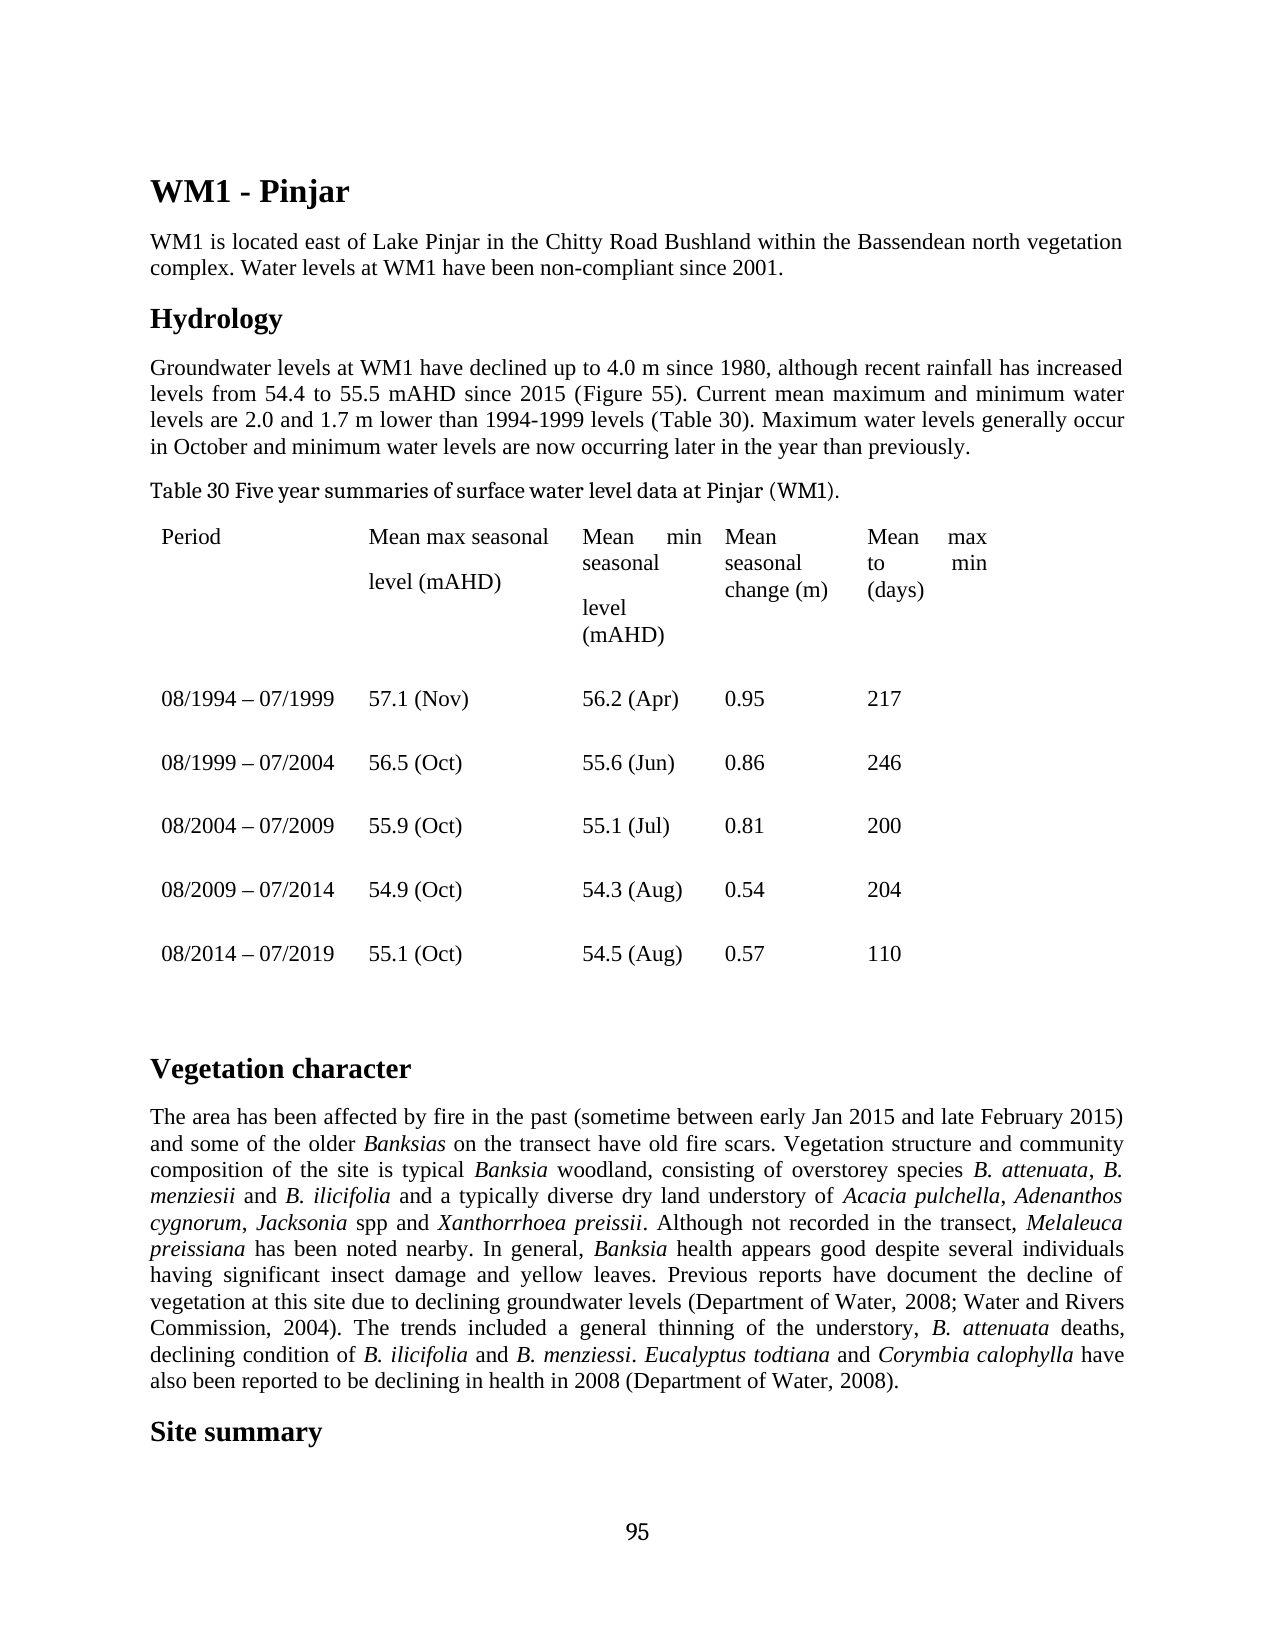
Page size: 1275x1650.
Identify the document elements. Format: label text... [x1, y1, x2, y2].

text Table 30 Five year summaries of surface water level data at Pinjar (WM1). [150, 478, 1125, 504]
text WM1 is located east of Lake Pinjar in the Chitty Road Bushland within the Bassendean north vegetation complex. Water levels at WM1 have been non-compliant since 2001. [150, 228, 1125, 281]
table_cell 54.9 (Oct) [357, 858, 571, 921]
table_cell 54.5 (Aug) [571, 921, 713, 985]
table_cell 55.6 (Jun) [571, 730, 713, 794]
subtitle WM1 - Pinjar [150, 171, 1125, 209]
table_cell 55.1 (Oct) [357, 921, 571, 985]
table_cell 54.3 (Aug) [571, 858, 713, 921]
table_cell 08/2014 – 07/2019 [150, 921, 357, 985]
text The area has been affected by fire in the past (sometime between early Jan 2015 and late February 2015) and some of the older Banksias on the transect have old fire scars. Vegetation structure and community composition of the site is typical Banksia woodland, consisting of overstorey species B. attenuata, B. menziesii and B. ilicifolia and a typically diverse dry land understory of Acacia pulchella, Adenanthos cygnorum, Jacksonia spp and Xanthorrhoea preissii. Although not recorded in the transect, Melaleuca preissiana has been noted nearby. In general, Banksia health appears good despite several individuals having significant insect damage and yellow leaves. Previous reports have document the decline of vegetation at this site due to declining groundwater levels (Department of Water, 2008; Water and Rivers Commission, 2004). The trends included a general thinning of the understory, B. attenuata deaths, declining condition of B. ilicifolia and B. menziessi. Eucalyptus todtiana and Corymbia calophylla have also been reported to be declining in health in 2008 (Department of Water, 2008). [150, 1103, 1125, 1393]
subtitle Hydrology [150, 301, 1125, 335]
table_header Period [150, 504, 357, 666]
table_cell 56.2 (Apr) [571, 666, 713, 730]
table_cell 0.57 [713, 921, 856, 985]
subtitle Vegetation character [150, 1051, 1125, 1085]
table_cell 246 [856, 730, 998, 794]
table_cell 56.5 (Oct) [357, 730, 571, 794]
table_cell 0.86 [713, 730, 856, 794]
table_header Mean max to min (days) [856, 504, 998, 666]
table_cell 08/1999 – 07/2004 [150, 730, 357, 794]
table_cell 08/1994 – 07/1999 [150, 666, 357, 730]
table_cell 08/2009 – 07/2014 [150, 858, 357, 921]
subtitle Site summary [150, 1414, 1125, 1448]
table_cell 0.54 [713, 858, 856, 921]
table_cell 08/2004 – 07/2009 [150, 794, 357, 857]
table_cell 204 [856, 858, 998, 921]
table_cell 55.1 (Jul) [571, 794, 713, 857]
table_cell 55.9 (Oct) [357, 794, 571, 857]
text Groundwater levels at WM1 have declined up to 4.0 m since 1980, although recent rainfall has increased levels from 54.4 to 55.5 mAHD since 2015 (Figure 55). Current mean maximum and minimum water levels are 2.0 and 1.7 m lower than 1994-1999 levels (Table 30). Maximum water levels generally occur in October and minimum water levels are now occurring later in the year than previously. [150, 354, 1125, 459]
table_cell 200 [856, 794, 998, 857]
table_header Mean seasonal change (m) [713, 504, 856, 666]
table_cell 57.1 (Nov) [357, 666, 571, 730]
table_cell 0.95 [713, 666, 856, 730]
table_cell 217 [856, 666, 998, 730]
table_header Mean max seasonal level (mAHD) [357, 504, 571, 666]
table_cell 0.81 [713, 794, 856, 857]
table_header Mean min seasonal level (mAHD) [571, 504, 713, 666]
table_cell 110 [856, 921, 998, 985]
